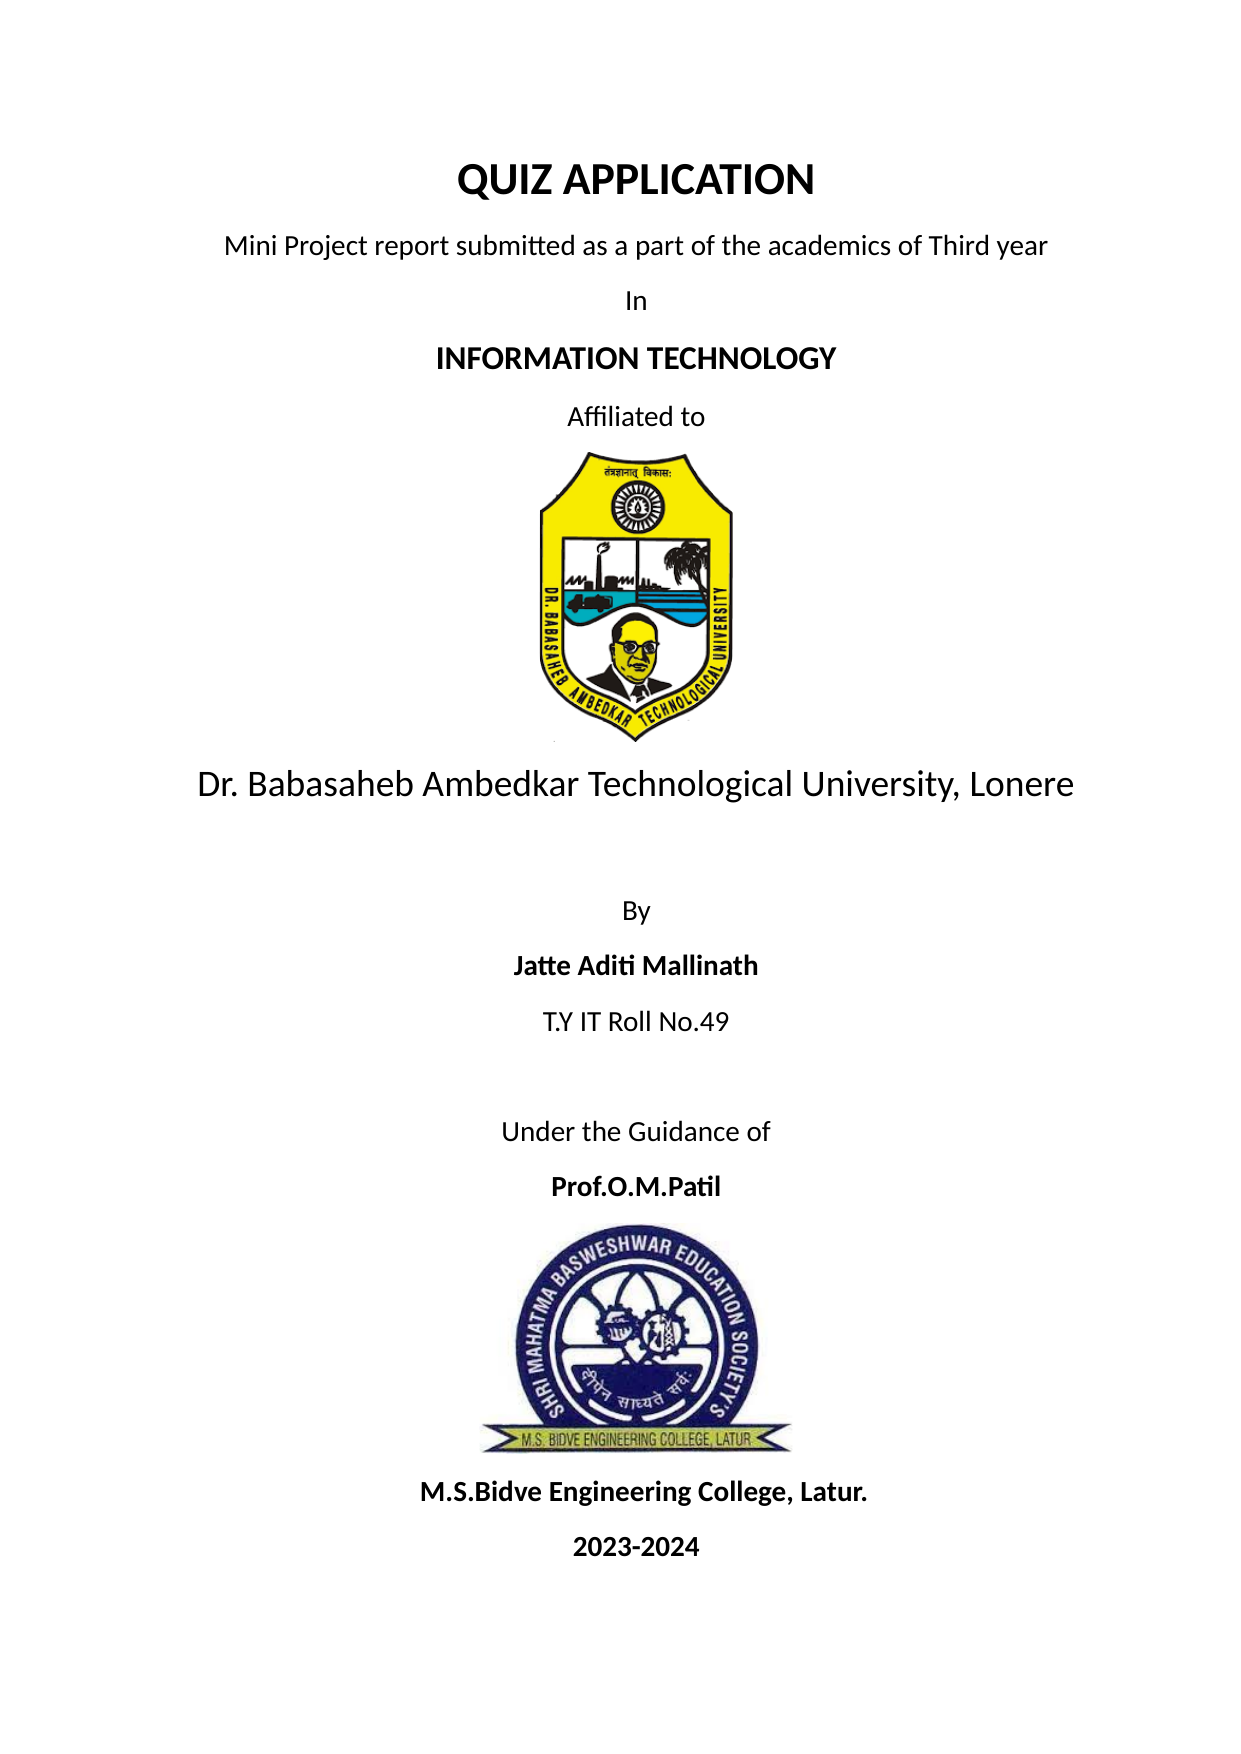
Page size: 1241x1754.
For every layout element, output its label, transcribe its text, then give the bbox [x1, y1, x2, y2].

text Affiliated to [91, 398, 1122, 433]
text Mini Project report submitted as a part of the academics of Third year [91, 227, 1122, 263]
text By [91, 892, 1122, 928]
text Dr. Babasaheb Ambedkar Technological University, Lonere [91, 760, 1122, 806]
text Jatte Aditi Mallinath [91, 947, 1122, 983]
text INFORMATION TECHNOLOGY [91, 337, 1122, 378]
picture [539, 452, 733, 742]
text In [91, 282, 1122, 318]
text QUIZ APPLICATION [91, 150, 1122, 206]
text Under the Guidance of [91, 1113, 1122, 1148]
text M.S.Bidve Engineering College, Latur. [150, 1473, 1122, 1508]
picture [479, 1223, 793, 1454]
text 2023-2024 [150, 1528, 1122, 1564]
text Prof.O.M.Patil [91, 1168, 1122, 1203]
text T.Y IT Roll No.49 [91, 1003, 1122, 1038]
